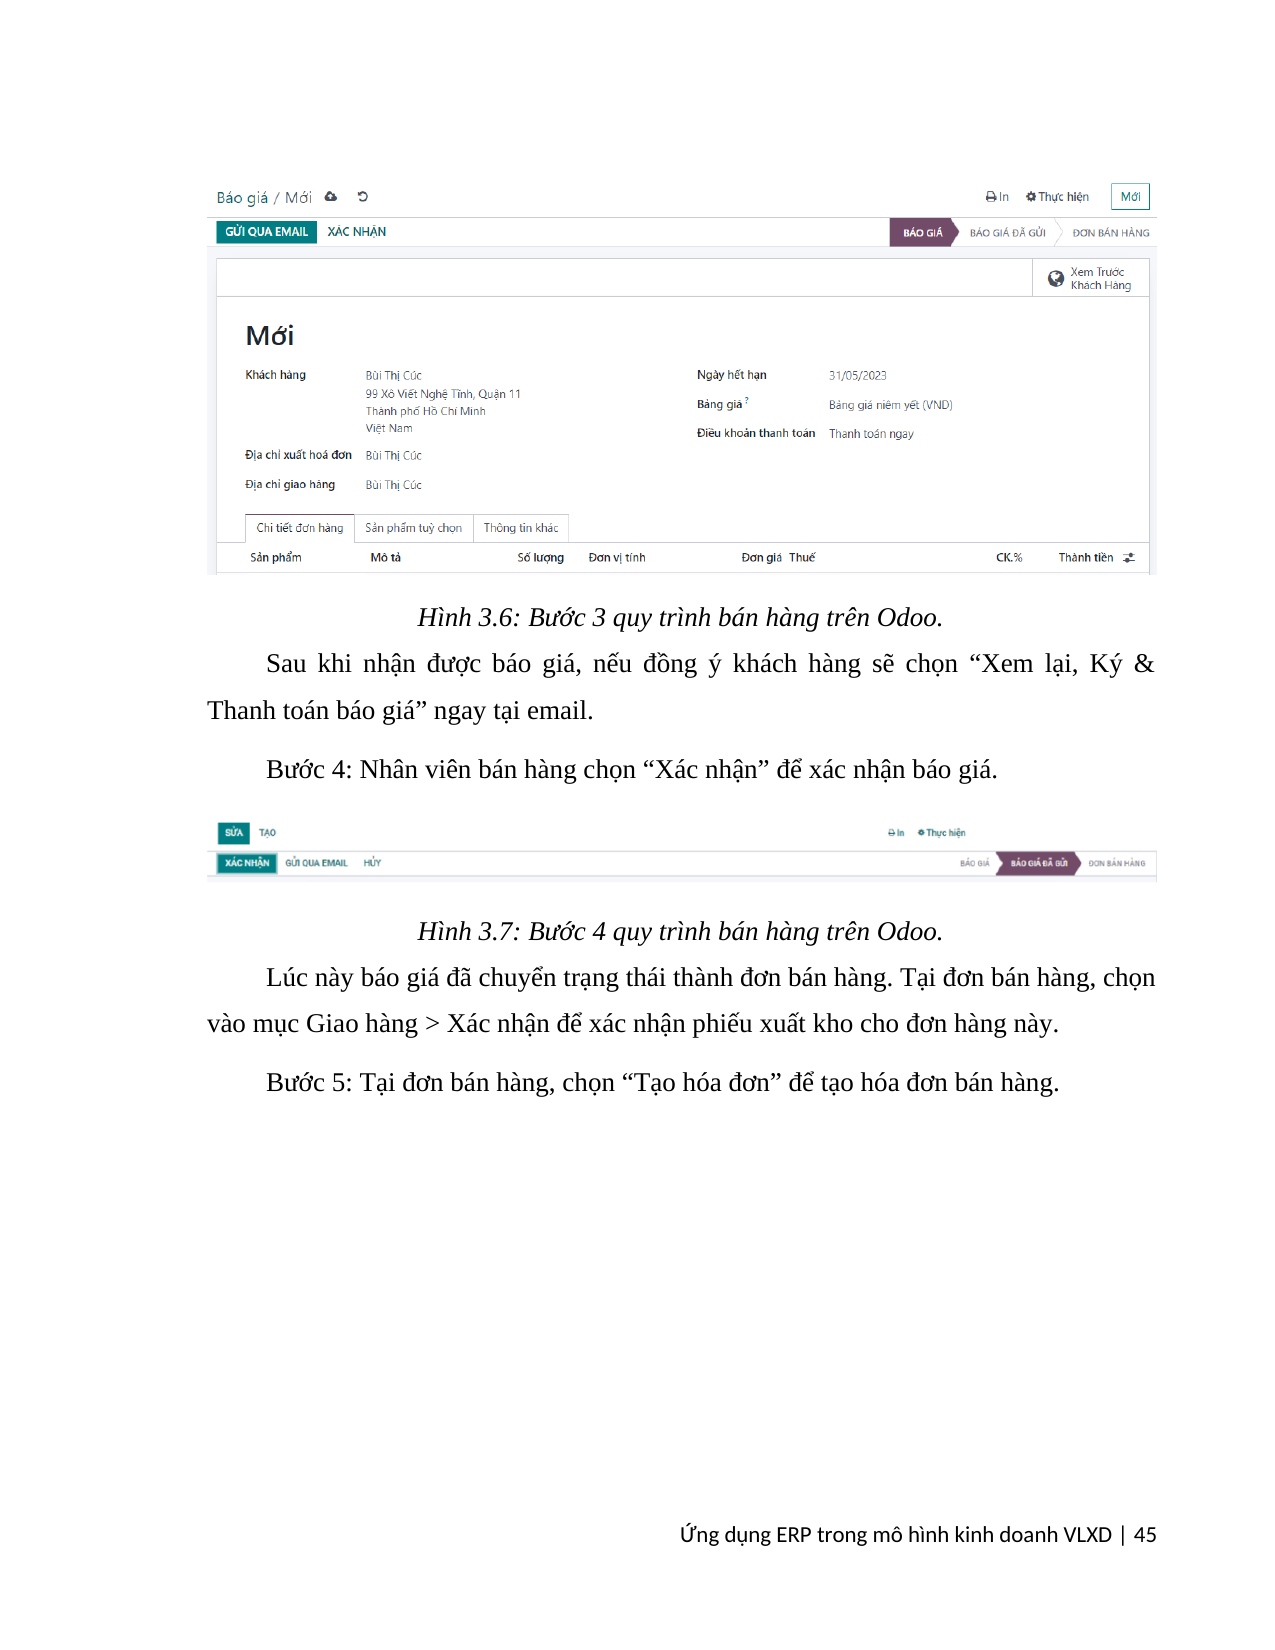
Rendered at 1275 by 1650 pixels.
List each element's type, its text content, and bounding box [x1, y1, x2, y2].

text Sau khi nhận được báo giá, nếu đồng ý khách hàng sẽ chọn “Xem lại, Ký & Thanh toán báo giá” ngay tại email. [207, 647, 1157, 725]
text Hình 3.6: Bước 3 quy trình bán hàng trên Odoo. [207, 601, 1157, 632]
picture [206, 177, 1157, 575]
text Bước 5: Tại đơn bán hàng, chọn “Tạo hóa đơn” để tạo hóa đơn bán hàng. [207, 1066, 1157, 1098]
text Hình 3.7: Bước 4 quy trình bán hàng trên Odoo. [207, 914, 1157, 946]
text Bước 4: Nhân viên bán hàng chọn “Xác nhận” để xác nhận báo giá. [207, 753, 1157, 784]
picture [206, 812, 1157, 889]
text Lúc này báo giá đã chuyển trạng thái thành đơn bán hàng. Tại đơn bán hàng, chọn vào mục Giao hàng > Xác nhận để xác nhận phiếu xuất kho cho đơn hàng này. [207, 961, 1157, 1038]
